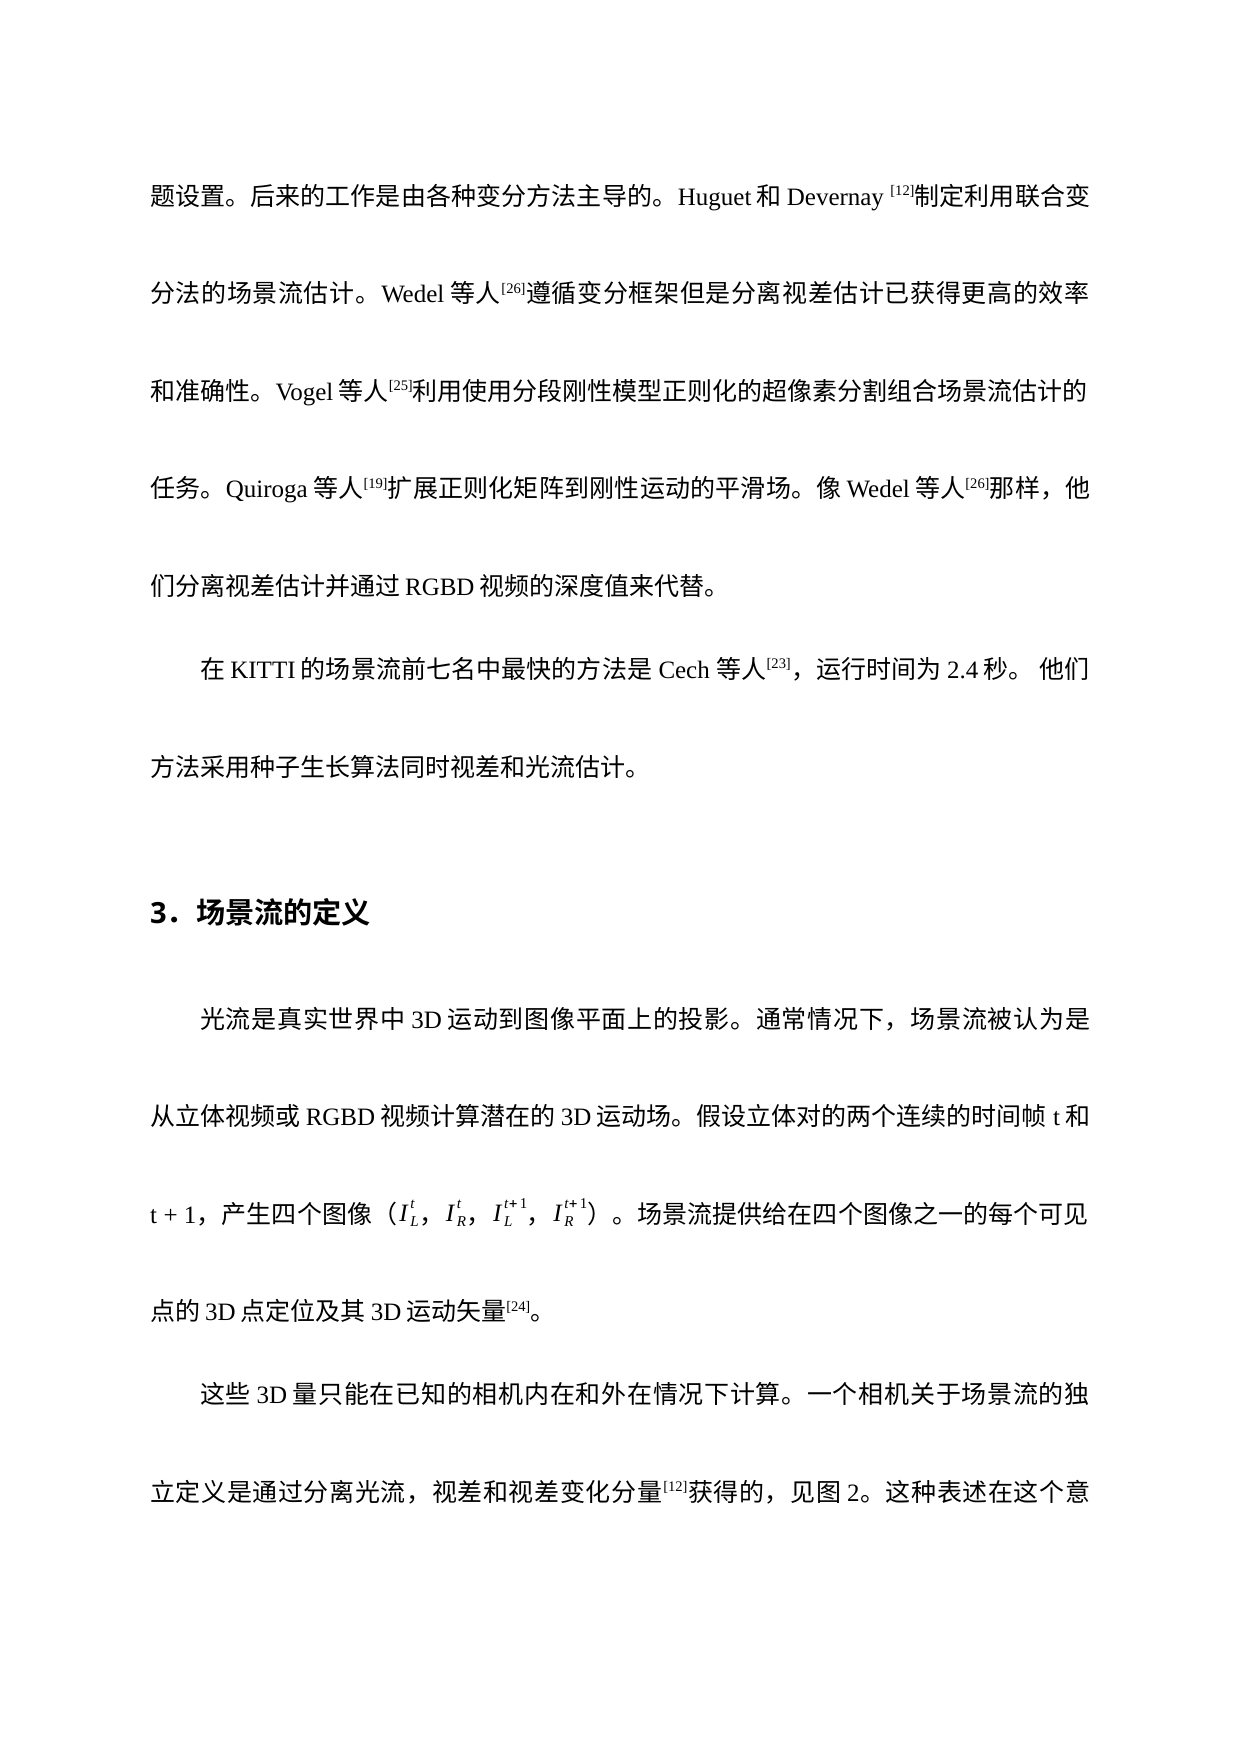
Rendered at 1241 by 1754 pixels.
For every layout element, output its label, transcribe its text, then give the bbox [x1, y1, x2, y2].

text 3．场景流的定义 [150, 878, 1090, 943]
text 在KITTI的场景流前七名中最快的方法是Cech 等人[23]，运行时间为2.4秒。 他们方法采用种子生长算法同时视差和光流估计。 [150, 635, 1090, 798]
text 光流是真实世界中3D运动到图像平面上的投影。通常情况下，场景流被认为是从立体视频或RGBD视频计算潜在的3D运动场。假设立体对的两个连续的时间帧t和t + 1，产生四个图像（，，，）。场景流提供给在四个图像之一的每个可见点的3D点定位及其3D运动矢量[24]。 [150, 985, 1090, 1342]
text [150, 1361, 1090, 1523]
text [150, 162, 1090, 617]
